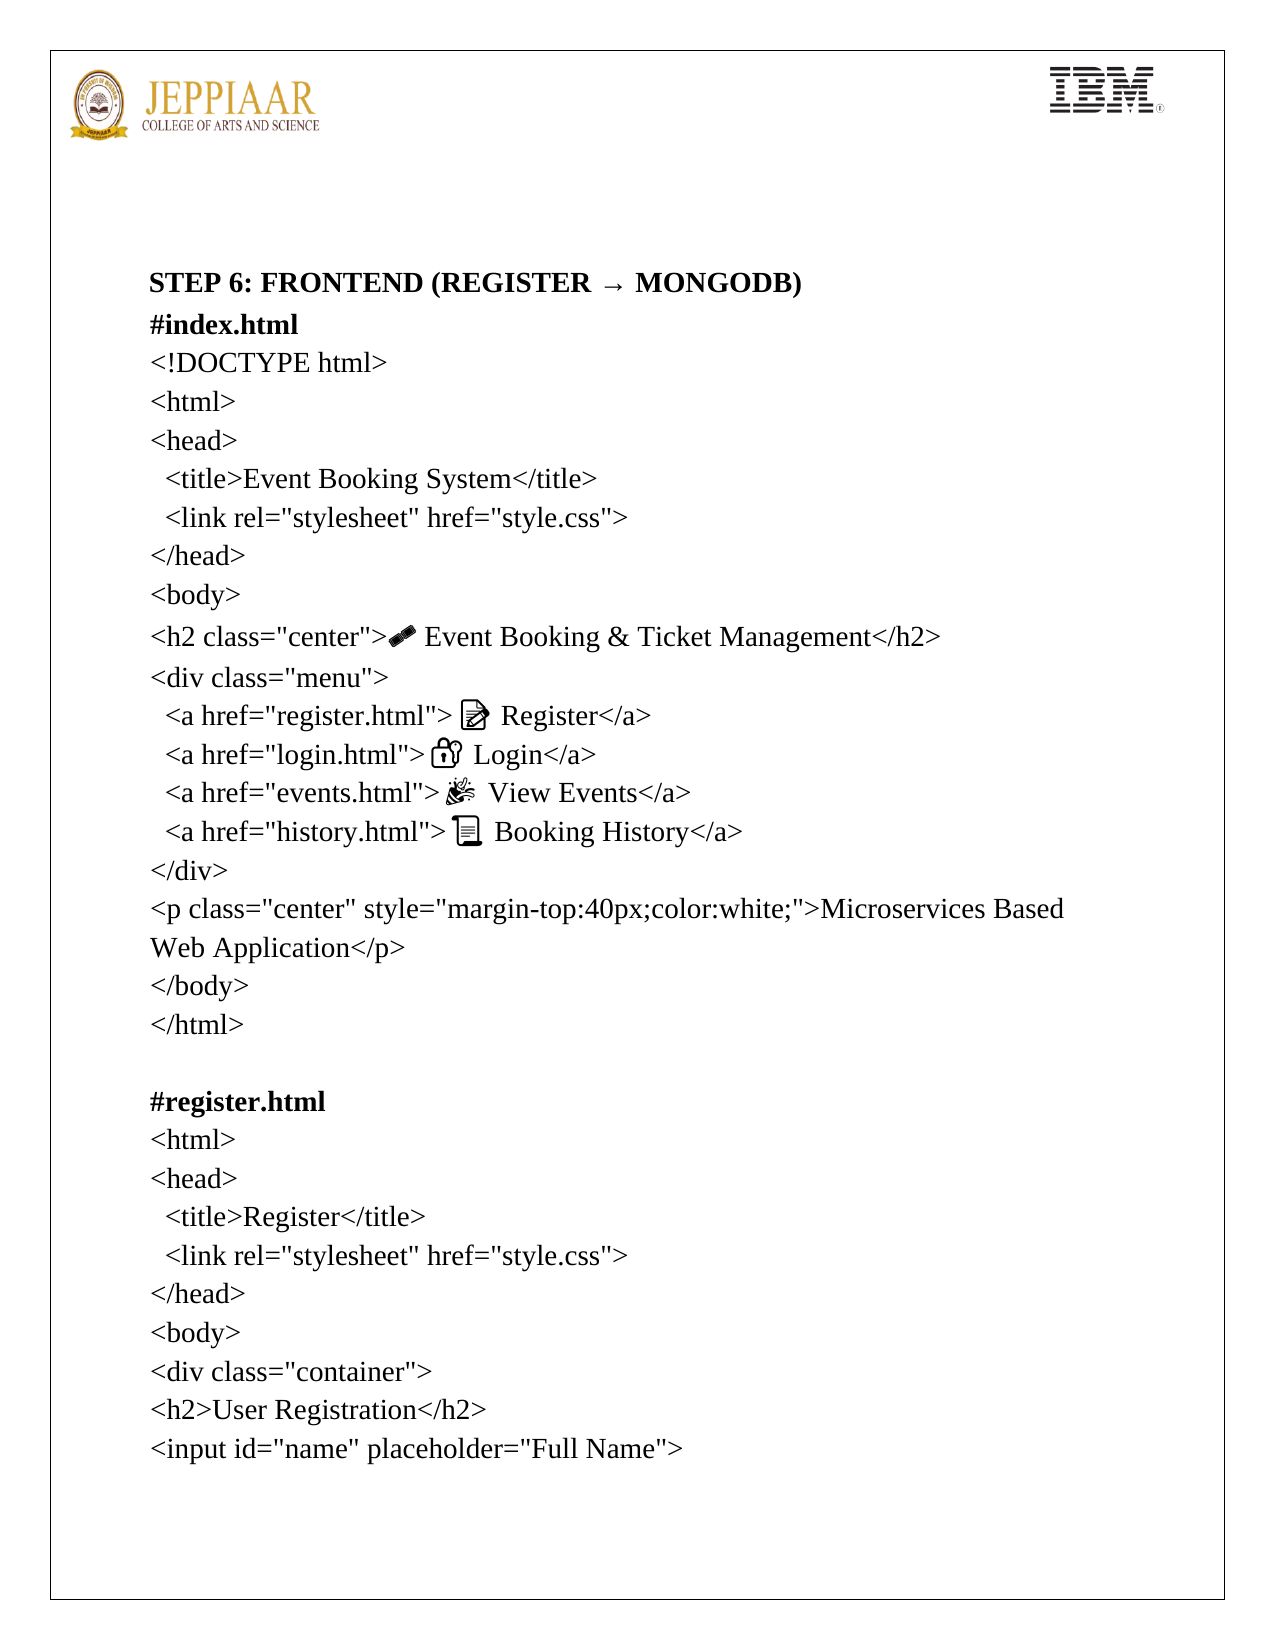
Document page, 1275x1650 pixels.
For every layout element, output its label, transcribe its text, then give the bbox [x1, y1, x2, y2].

text <h2>User Registration</h2> [150, 1392, 1125, 1426]
text <body> [150, 577, 1125, 610]
text <title>Register</title> [150, 1199, 1125, 1233]
text </div> [150, 853, 1125, 886]
subtitle STEP 6: FRONTEND (REGISTER → MONGODB) [148, 266, 1127, 299]
text </head> [150, 538, 1125, 572]
text </head> [150, 1277, 1125, 1310]
text </body> [150, 968, 1125, 1002]
text <div class="container"> [150, 1354, 1125, 1387]
text <html> [150, 1122, 1125, 1156]
text <link rel="stylesheet" href="style.css"> [150, 1238, 1125, 1272]
text <input id="name" placeholder="Full Name"> [150, 1431, 1125, 1464]
text #register.html [150, 1084, 1125, 1117]
text <a href="login.html">🔐 Login</a> [150, 737, 1125, 771]
text <head> [150, 1161, 1125, 1194]
text <div class="menu"> [150, 660, 1125, 693]
text <title>Event Booking System</title> [150, 461, 1125, 495]
text <html> [150, 384, 1125, 418]
text </html> [150, 1007, 1125, 1040]
text <link rel="stylesheet" href="style.css"> [150, 500, 1125, 533]
text <p class="center" style="margin-top:40px;color:white;">Microservices Based Web Application</p> [150, 891, 1125, 963]
text <a href="register.html">📝 Register</a> [150, 698, 1125, 732]
picture [56, 54, 337, 155]
text <body> [150, 1315, 1125, 1349]
text <a href="history.html">📜 Booking History</a> [150, 814, 1125, 848]
text <!DOCTYPE html> [150, 346, 1125, 379]
text <head> [150, 423, 1125, 456]
picture [1046, 62, 1169, 117]
text #index.html [150, 307, 1125, 341]
text <h2 class="center">🎟 Event Booking & Ticket Management</h2> [150, 615, 1125, 654]
text <a href="events.html">🎉 View Events</a> [150, 776, 1125, 809]
